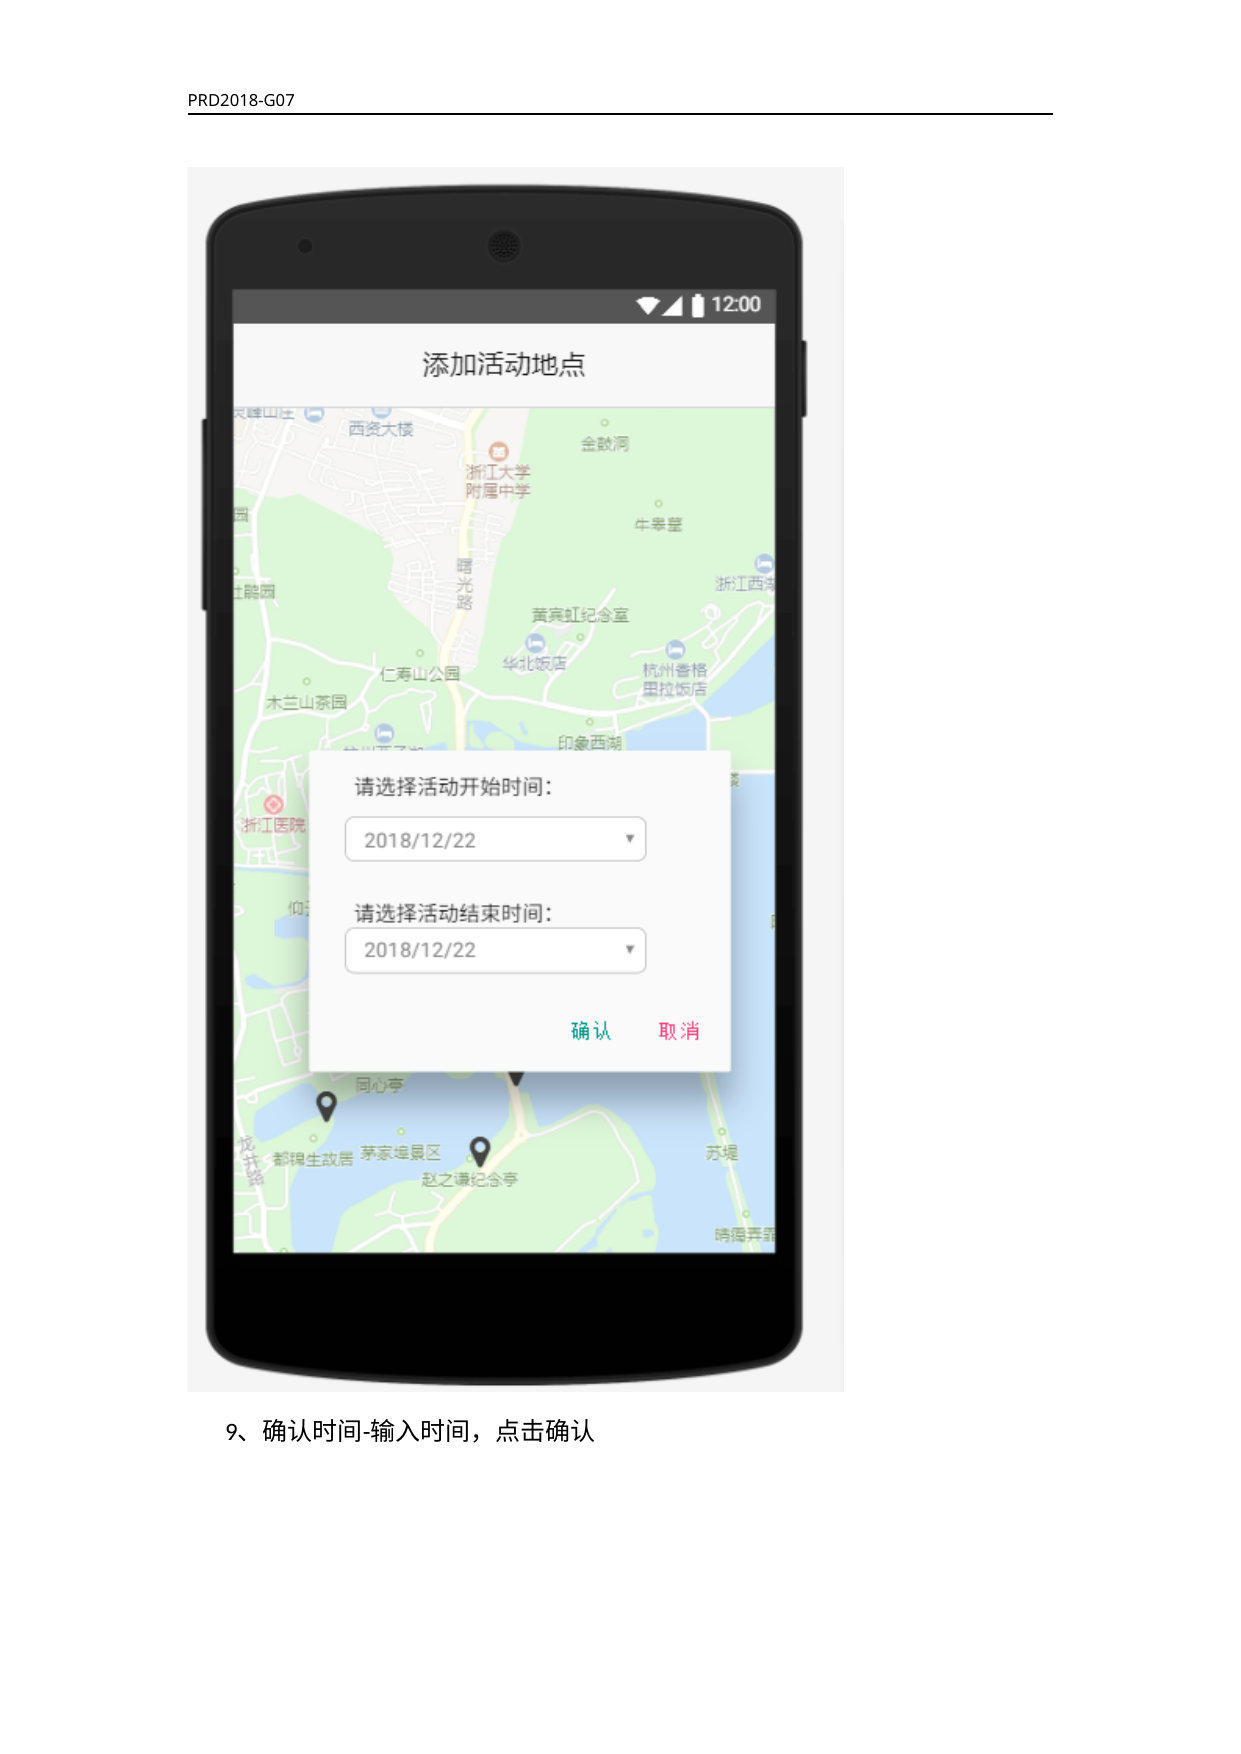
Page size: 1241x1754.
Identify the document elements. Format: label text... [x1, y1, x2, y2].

list 9、确认时间-输入时间，点击确认 [225, 1397, 1053, 1462]
picture [187, 167, 844, 1392]
